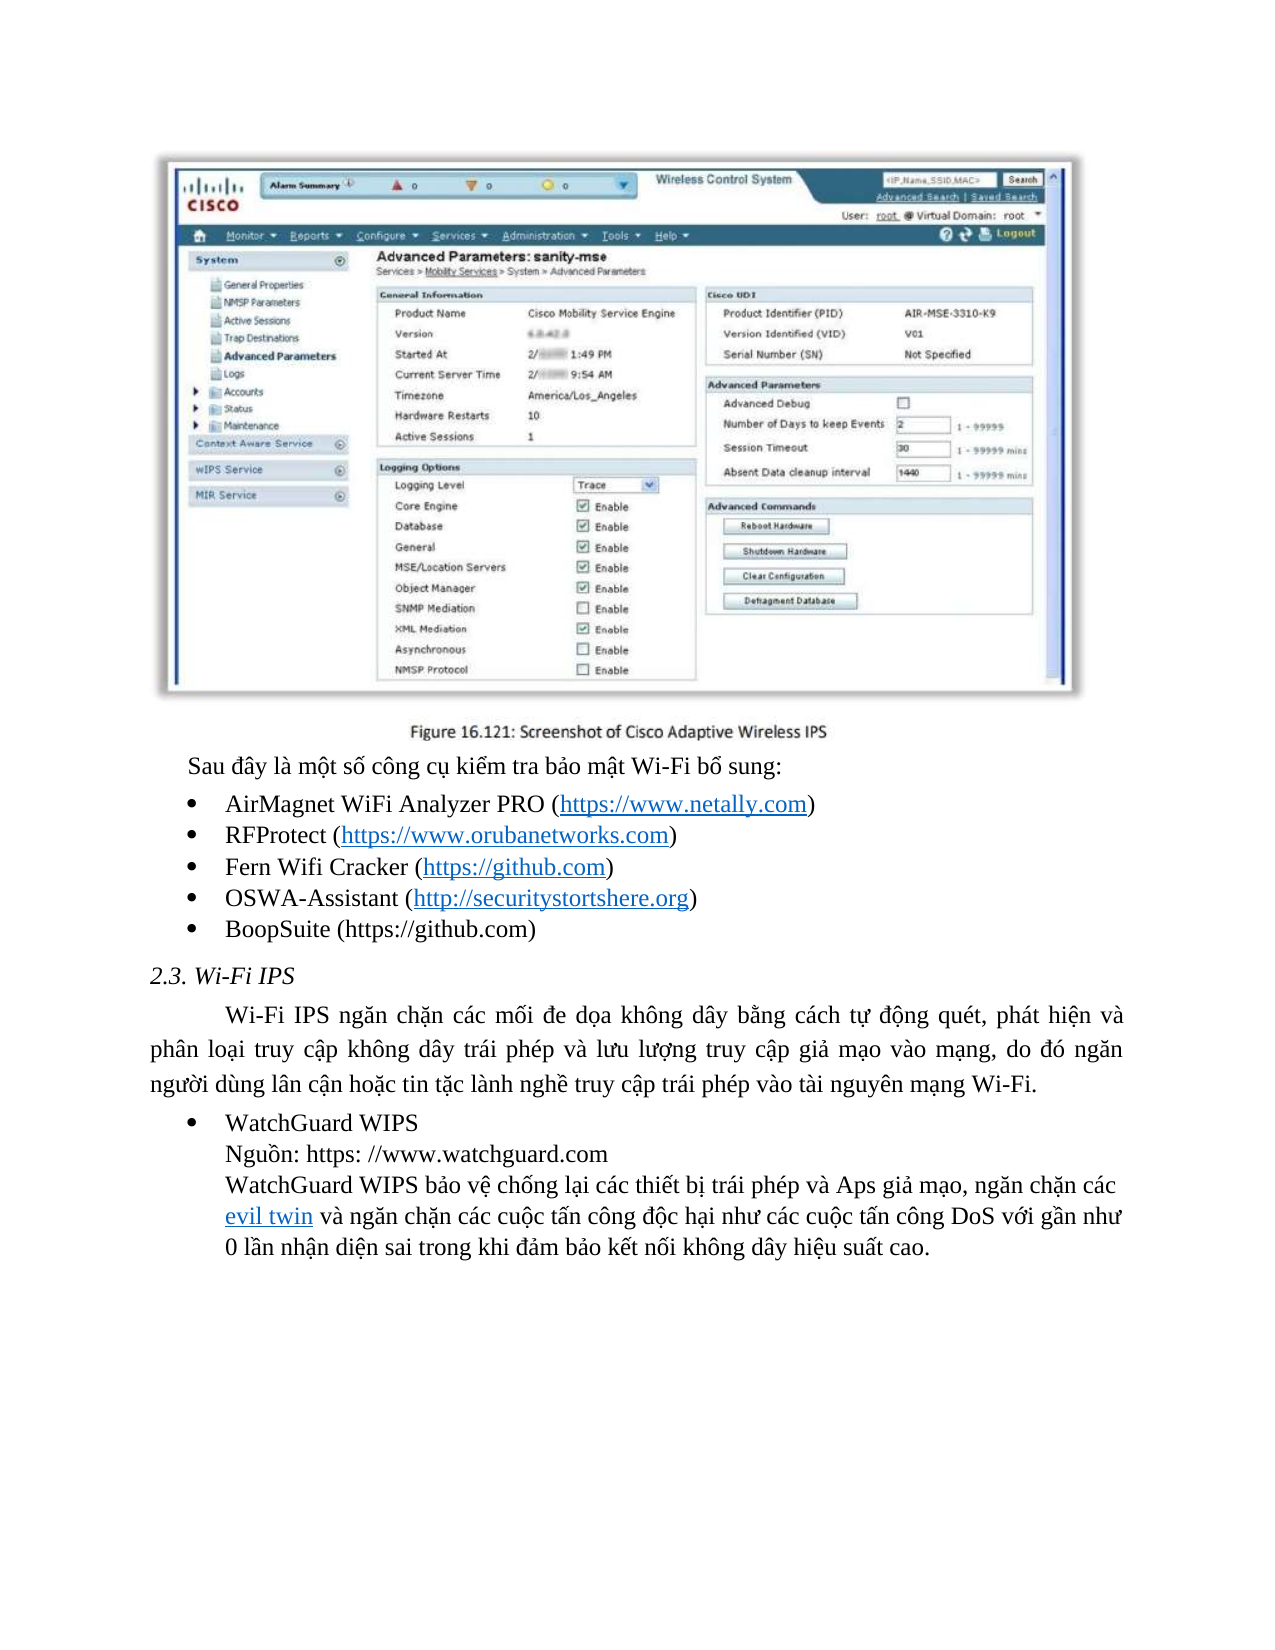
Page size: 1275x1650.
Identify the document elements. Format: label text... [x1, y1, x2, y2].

list WatchGuard WIPS bảo vệ chống lại các thiết bị trái phép và Aps giả mạo, ngăn chặn các evil twin và ngăn chặn các cuộc tấn công độc hại như các cuộc tấn công DoS với gần như 0 lần nhận diện sai trong khi đảm bảo kết nối không dây hiệu suất cao. [225, 1170, 1125, 1261]
text Wi-Fi IPS ngăn chặn các mối đe dọa không dây bằng cách tự động quét, phát hiện và phân loại truy cập không dây trái phép và lưu lượng truy cập giả mạo vào mạng, do đó ngăn người dùng lân cận hoặc tin tặc lành nghề truy cập trái phép vào tài nguyên mạng Wi-Fi. [150, 1000, 1125, 1098]
list OSWA-Assistant (http://securitystortshere.org) [187, 883, 1125, 911]
list Fern Wifi Cracker (https://github.com) [187, 852, 1125, 880]
list RFProtect (https://www.orubanetworks.com) [187, 821, 1125, 849]
text 2.3. Wi-Fi IPS [150, 961, 1125, 990]
list AirMagnet WiFi Analyzer PRO (https://www.netally.com) [187, 789, 1125, 818]
list BoopSuite (https://github.com) [187, 914, 1125, 942]
text Sau đây là một số công cụ kiểm tra bảo mật Wi-Fi bổ sung: [150, 751, 1125, 779]
picture [150, 150, 1091, 741]
list Nguồn: https: //www.watchguard.com [225, 1139, 1125, 1167]
list WatchGuard WIPS [187, 1108, 1125, 1136]
